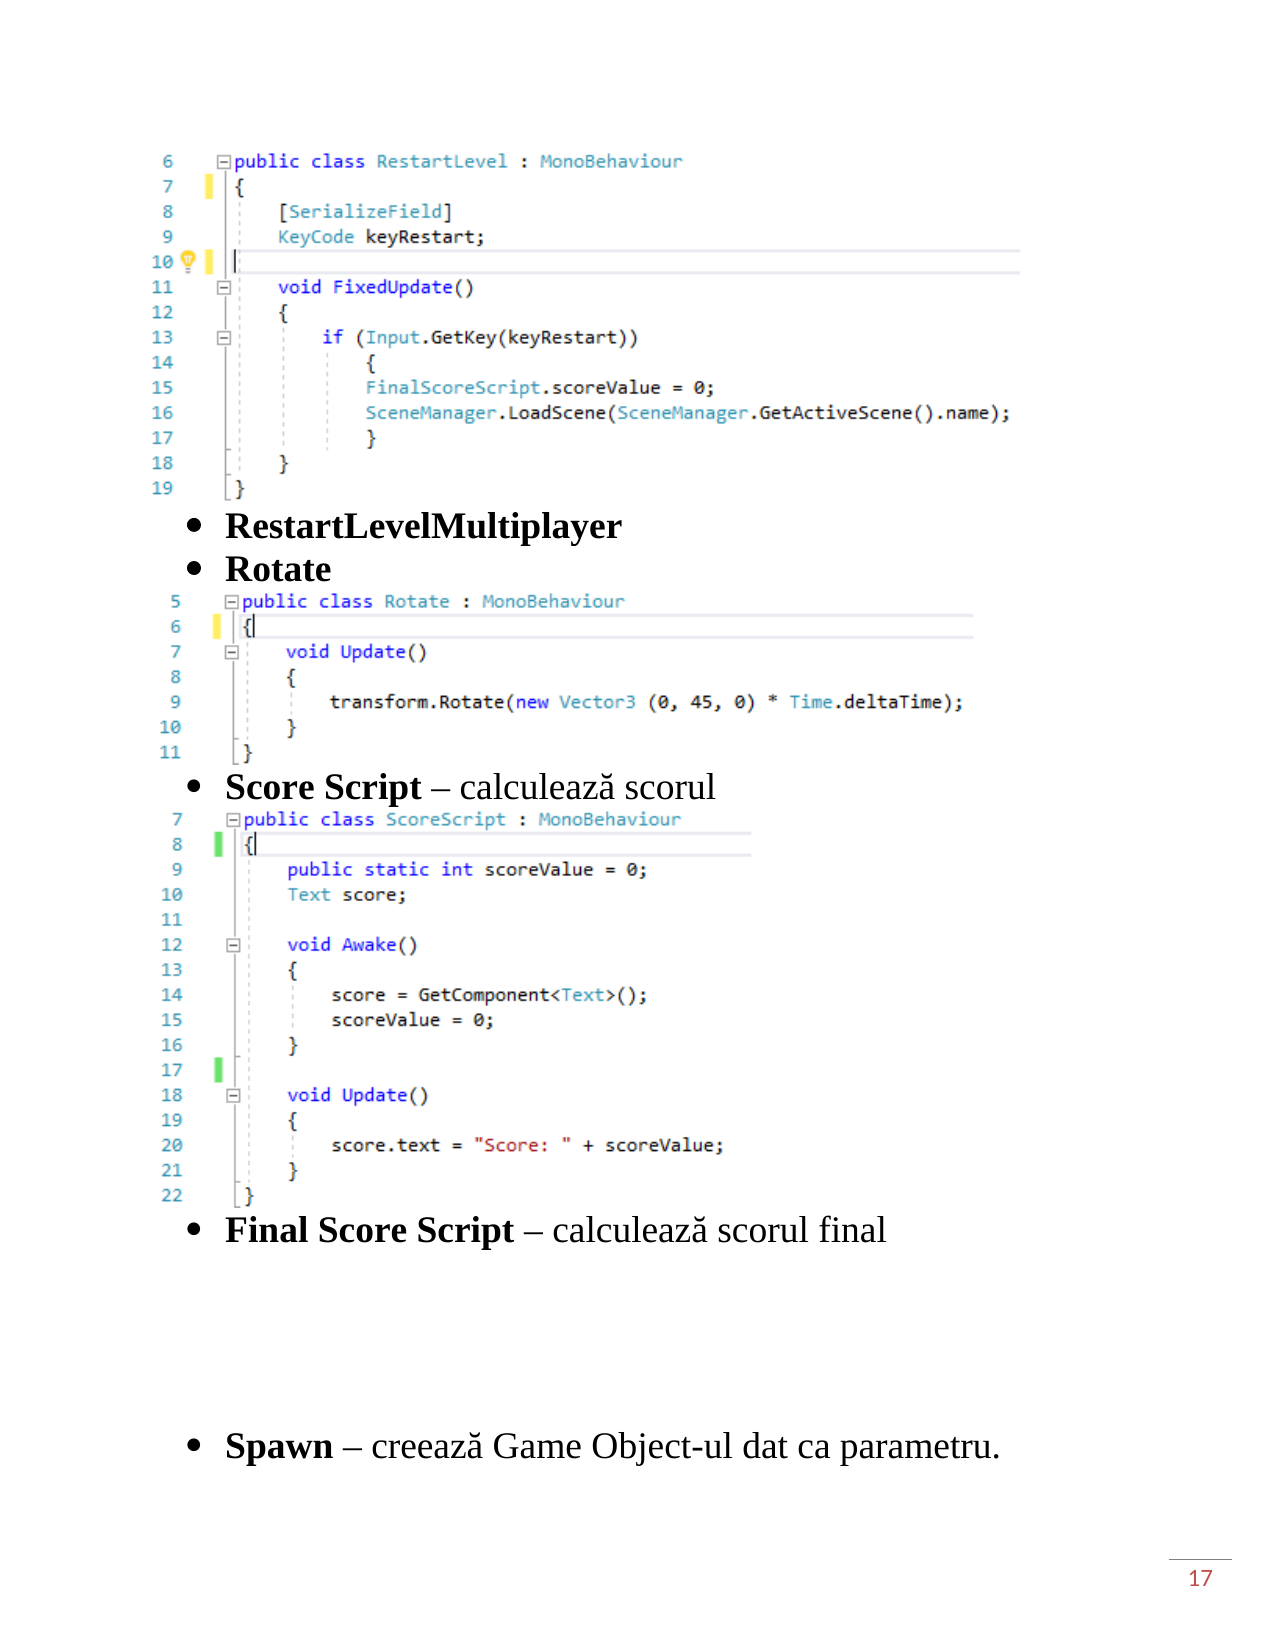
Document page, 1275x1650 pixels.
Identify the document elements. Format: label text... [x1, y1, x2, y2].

list Final Score Script – calculează scorul final [187, 1207, 1125, 1251]
picture [150, 150, 1021, 504]
picture [150, 589, 974, 765]
list Score Script – calculează scorul [187, 764, 1125, 807]
list Spawn – creează Game Object-ul dat ca parametru. [187, 1423, 1125, 1466]
list Rotate [187, 546, 1125, 589]
picture [150, 807, 752, 1208]
list RestartLevelMultiplayer [187, 503, 1125, 546]
